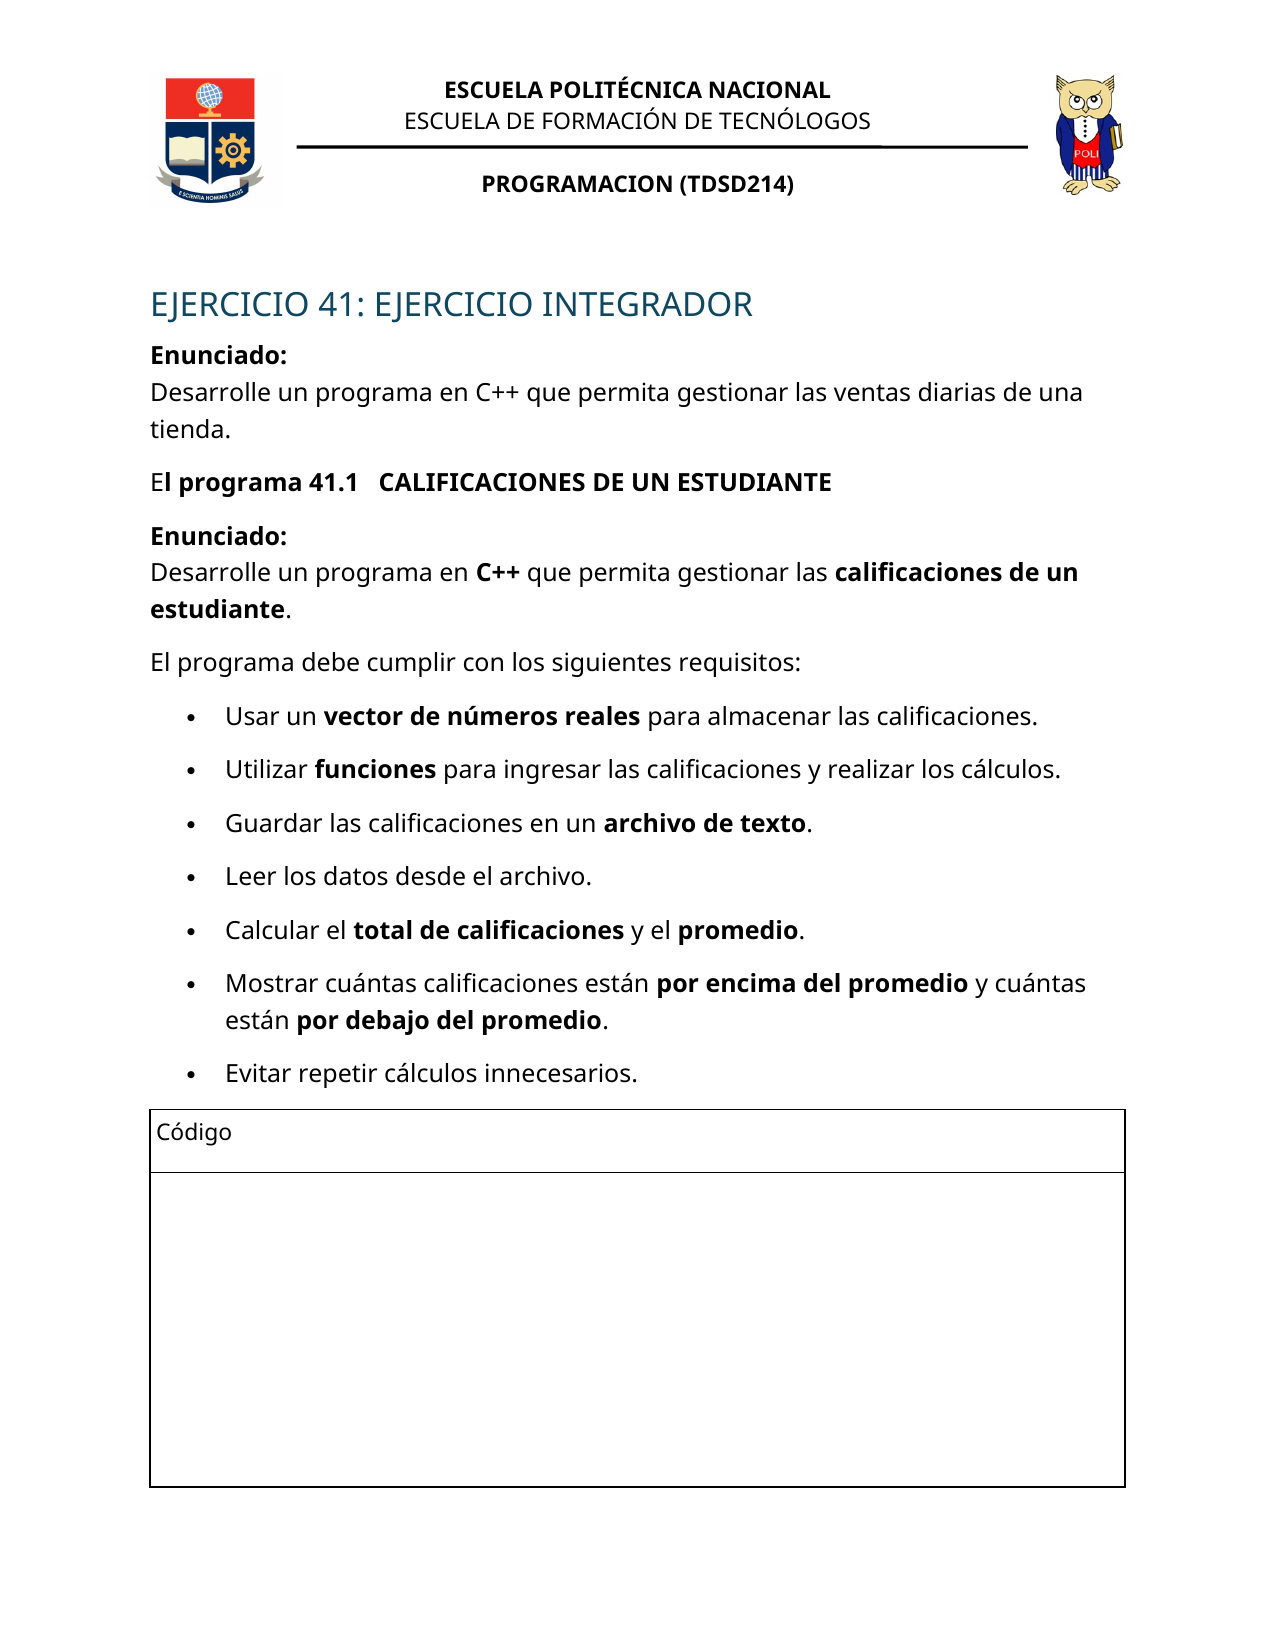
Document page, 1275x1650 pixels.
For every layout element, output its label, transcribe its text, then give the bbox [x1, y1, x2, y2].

text El programa debe cumplir con los siguientes requisitos: [150, 645, 1125, 679]
list Evitar repetir cálculos innecesarios. [187, 1056, 1125, 1090]
list Calcular el total de calificaciones y el promedio. [187, 912, 1125, 946]
table_header Código [151, 1110, 1124, 1172]
text El programa 41.1 CALIFICACIONES DE UN ESTUDIANTE [150, 465, 1125, 499]
text Enunciado: Desarrolle un programa en C++ que permita gestionar las calificaciones de un estudiante. [150, 518, 1125, 626]
list Mostrar cuántas calificaciones están por encima del promedio y cuántas están por debajo del promedio. [187, 966, 1125, 1037]
list Guardar las calificaciones en un archivo de texto. [187, 805, 1125, 839]
picture [1054, 73, 1124, 196]
list Utilizar funciones para ingresar las calificaciones y realizar los cálculos. [187, 752, 1125, 786]
table_cell [151, 1173, 1124, 1486]
text Enunciado: Desarrolle un programa en C++ que permita gestionar las ventas diarias de una tienda. [150, 338, 1125, 445]
subtitle EJERCICIO 41: EJERCICIO INTEGRADOR [150, 280, 1125, 326]
list Usar un vector de números reales para almacenar las calificaciones. [187, 698, 1125, 733]
picture [149, 73, 284, 208]
list Leer los datos desde el archivo. [187, 859, 1125, 893]
